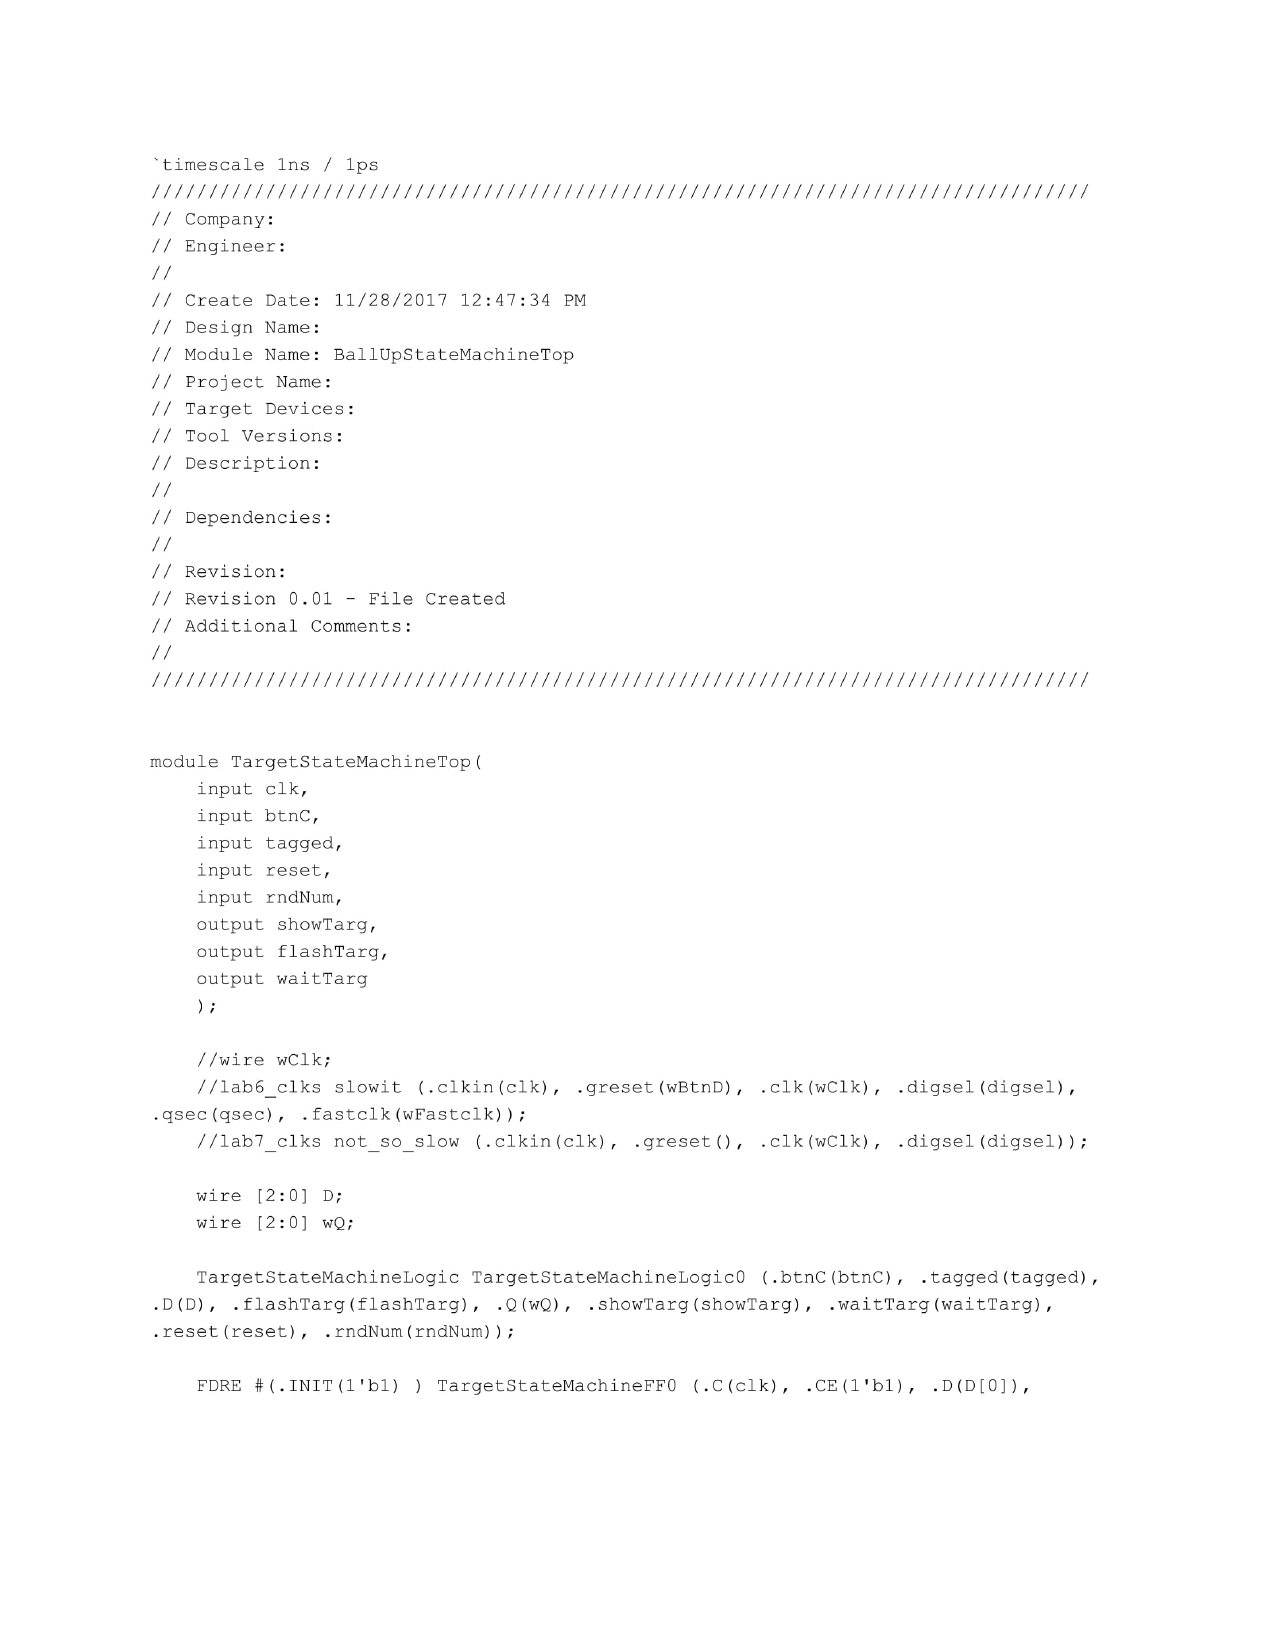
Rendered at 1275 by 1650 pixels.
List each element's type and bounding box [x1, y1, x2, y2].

picture [150, 150, 1125, 1413]
